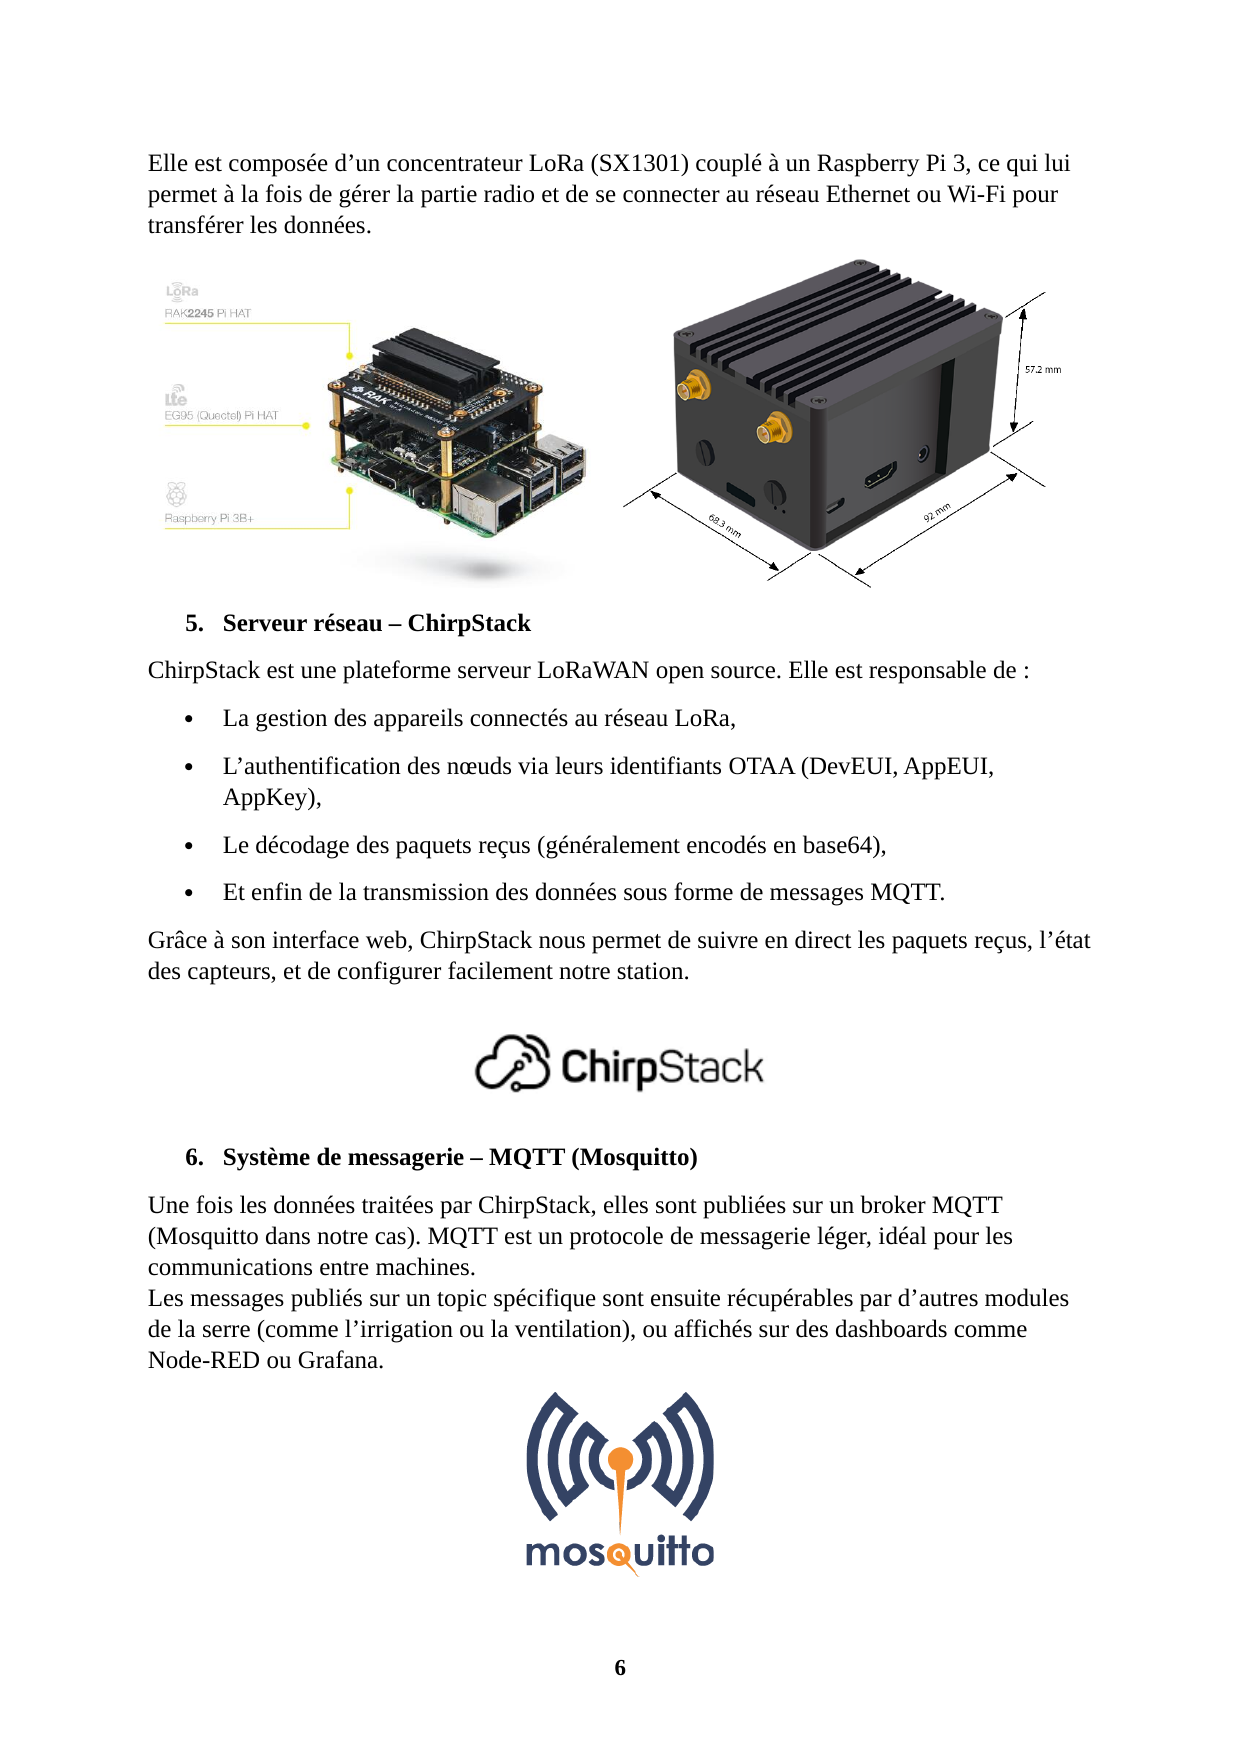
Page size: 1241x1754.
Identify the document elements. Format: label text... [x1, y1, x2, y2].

list La gestion des appareils connectés au réseau LoRa, [185, 703, 1093, 732]
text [148, 148, 1093, 238]
picture [526, 1392, 714, 1577]
picture [147, 261, 615, 589]
list Système de messagerie – MQTT (Mosquitto) [185, 1142, 1093, 1171]
list Le décodage des paquets reçus (généralement encodés en base64), [185, 830, 1093, 858]
text Grâce à son interface web, ChirpStack nous permet de suivre en direct les paquets reçus, l’état des capteurs, et de configurer facilement notre station. [148, 925, 1093, 985]
list Serveur réseau – ChirpStack [185, 608, 1093, 637]
list L’authentification des nœuds via leurs identifiants OTAA (DevEUI, AppEUI, AppKey), [185, 751, 1093, 811]
picture [620, 257, 1063, 589]
list Et enfin de la transmission des données sous forme de messages MQTT. [185, 877, 1093, 906]
picture [444, 1003, 796, 1124]
text ChirpStack est une plateforme serveur LoRaWAN open source. Elle est responsable de : [148, 656, 1093, 684]
text Une fois les données traitées par ChirpStack, elles sont publiées sur un broker MQTT (Mosquitto dans notre cas). MQTT est un protocole de messagerie léger, idéal pour les communications entre machines. Les messages publiés sur un topic spécifique sont ensuite récupérables par d’autres modules de la serre (comme l’irrigation ou la ventilation), ou affichés sur des dashboards comme Node-RED ou Grafana. [148, 1190, 1093, 1374]
